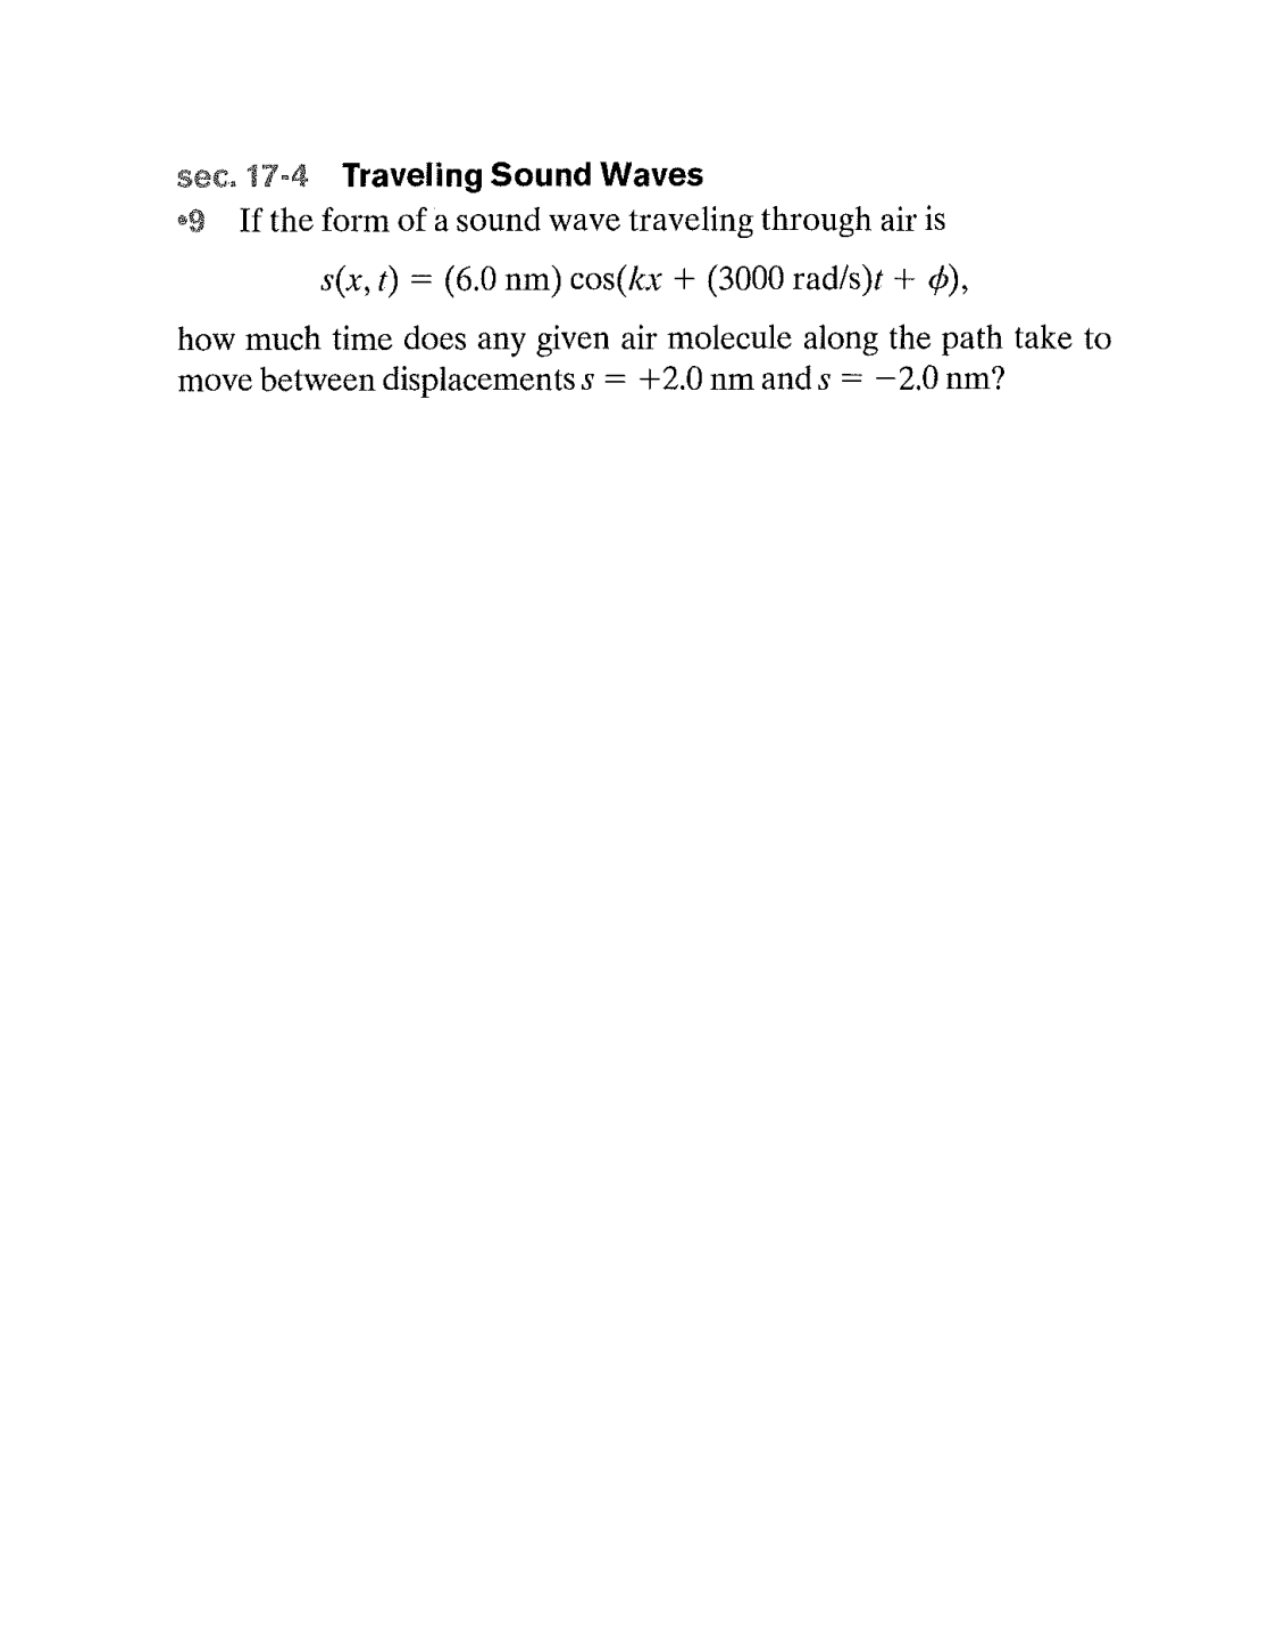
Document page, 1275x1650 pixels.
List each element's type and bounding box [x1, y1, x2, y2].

picture [150, 150, 1125, 407]
